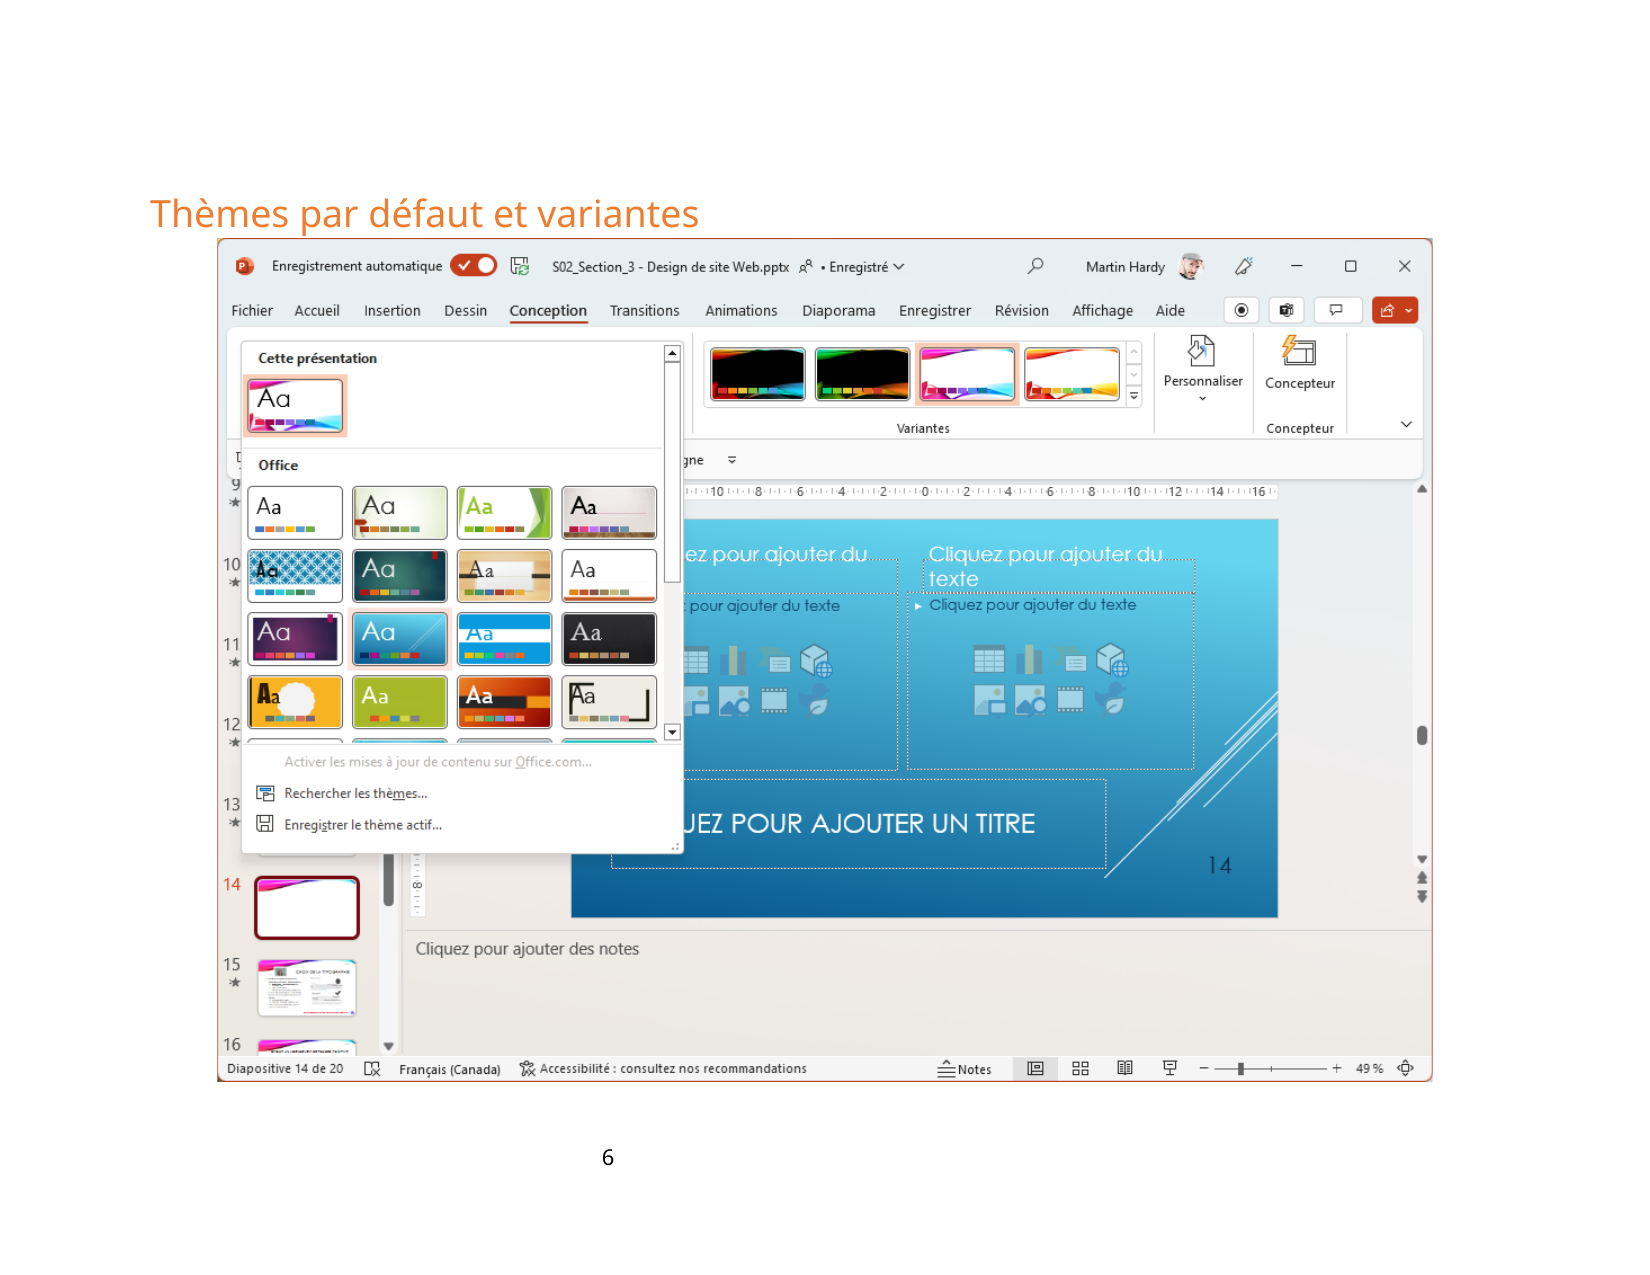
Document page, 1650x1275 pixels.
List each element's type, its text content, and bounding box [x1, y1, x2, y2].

picture [217, 238, 1433, 1082]
subtitle Thèmes par défaut et variantes [150, 187, 1500, 238]
